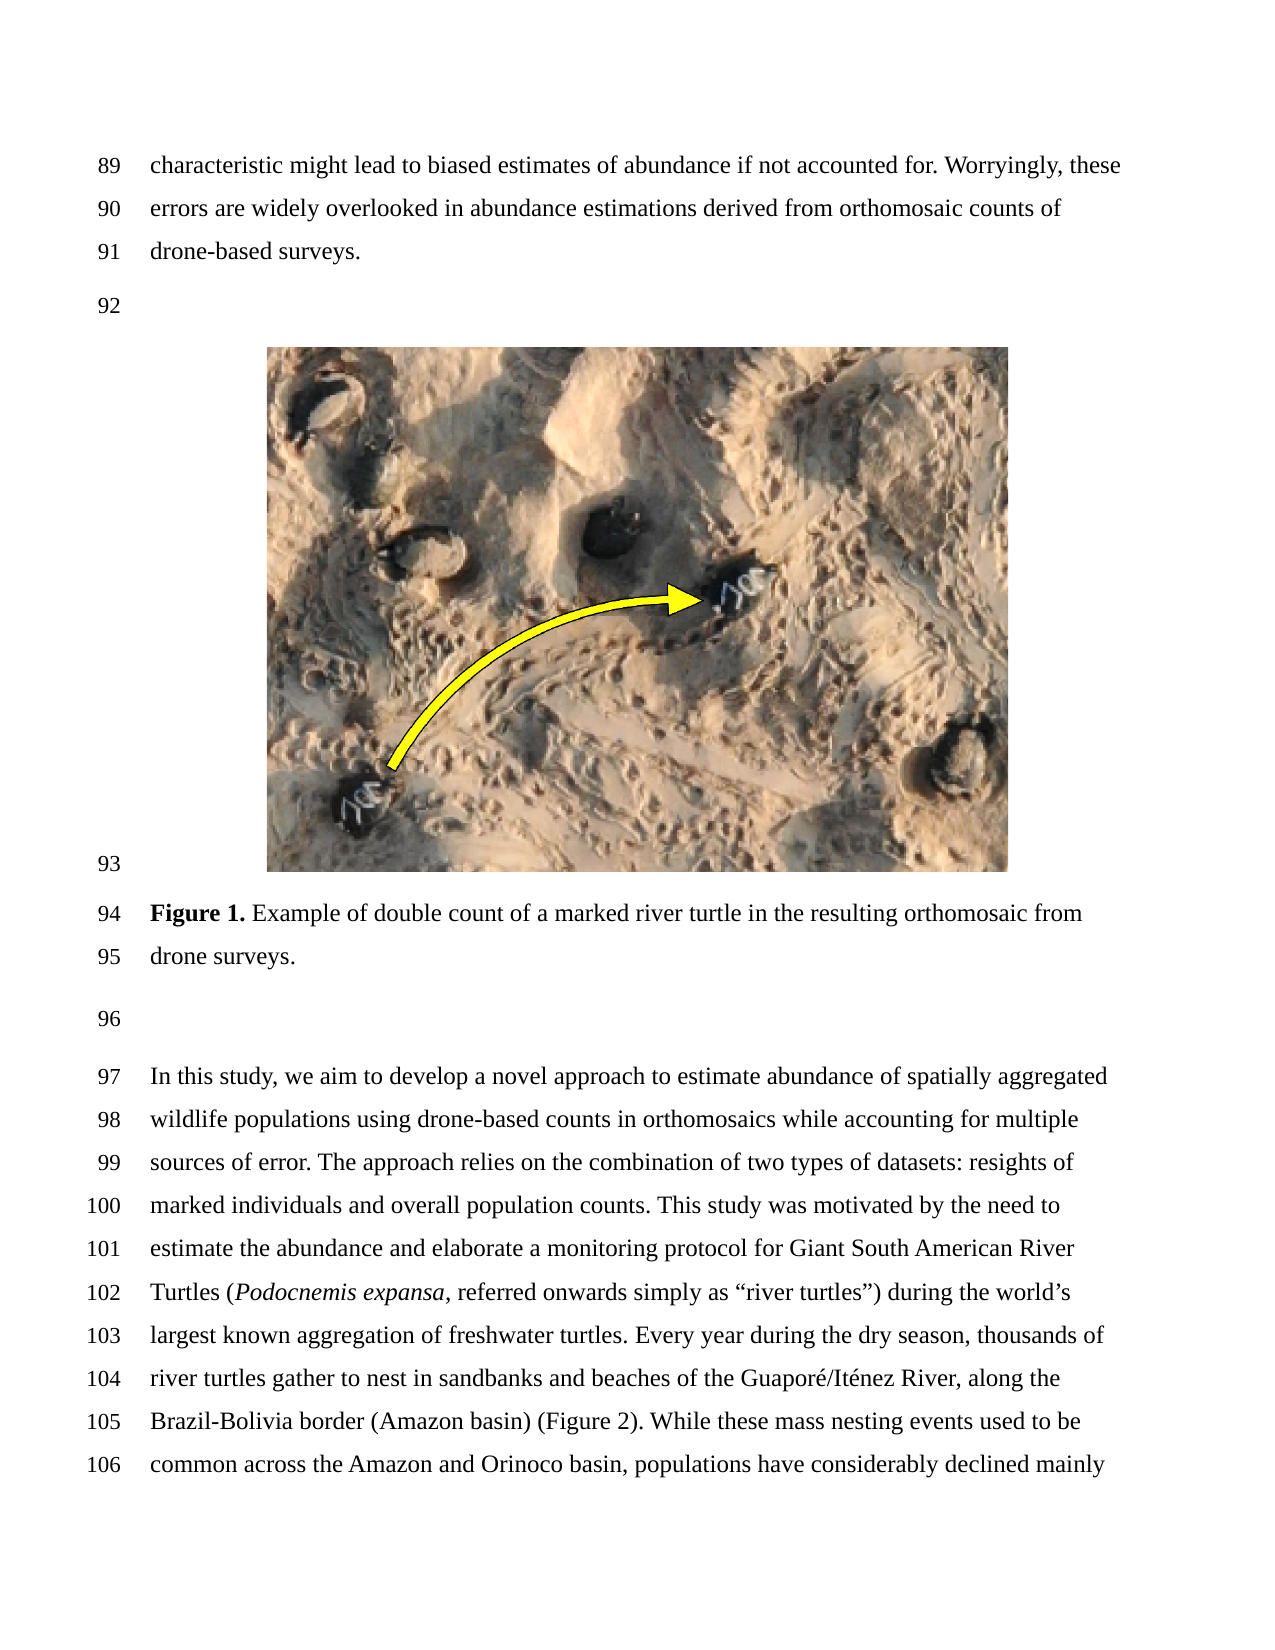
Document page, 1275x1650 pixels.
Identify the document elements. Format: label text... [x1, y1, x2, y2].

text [150, 1061, 1125, 1478]
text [150, 150, 1125, 265]
picture [266, 347, 1009, 872]
text Figure 1. Example of double count of a marked river turtle in the resulting orthomosaic from drone surveys. [150, 898, 1125, 970]
